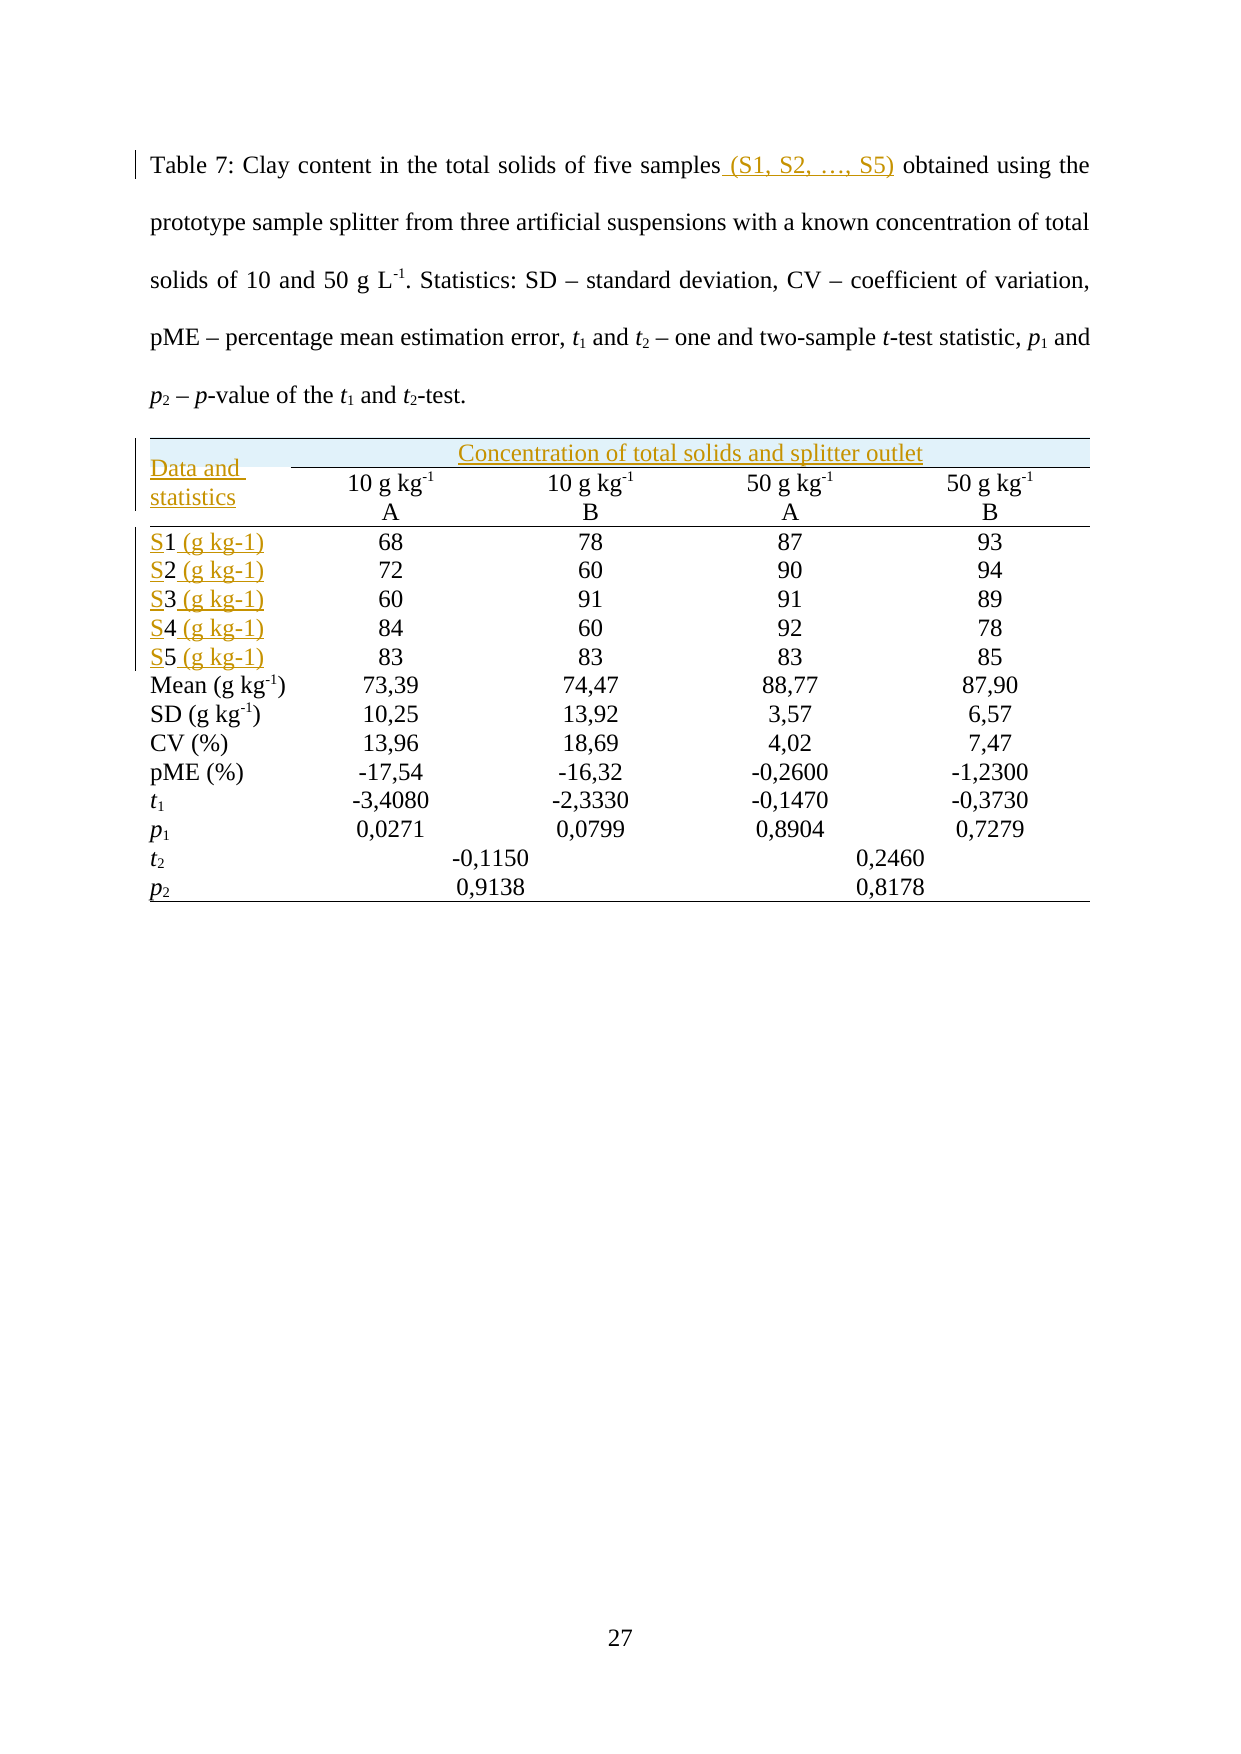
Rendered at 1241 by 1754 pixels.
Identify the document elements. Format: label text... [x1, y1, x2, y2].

table_cell 83 [690, 642, 890, 671]
table_cell 88,77 [690, 671, 890, 699]
table_cell -3,4080 [291, 786, 490, 814]
table_cell 2 [150, 556, 291, 584]
table_cell Mean (g kg-1) [150, 671, 291, 699]
table_cell 1 [150, 527, 291, 556]
table_cell p2 [150, 872, 291, 901]
table_cell -0,3730 [890, 786, 1090, 814]
table_cell 83 [490, 642, 690, 671]
table_cell 0,0271 [291, 814, 490, 843]
table_cell 18,69 [490, 728, 690, 757]
table_cell 91 [690, 584, 890, 613]
table_cell -16,32 [490, 757, 690, 786]
table_cell 68 [291, 527, 490, 556]
table_cell 83 [291, 642, 490, 671]
table_cell 60 [490, 556, 690, 584]
table_cell 78 [890, 613, 1090, 642]
table_cell 4 [150, 613, 291, 642]
table_cell 6,57 [890, 699, 1090, 728]
table_cell 3 [150, 584, 291, 613]
table_cell 13,96 [291, 728, 490, 757]
table_cell 7,47 [890, 728, 1090, 757]
table_cell 84 [291, 613, 490, 642]
table_cell 0,9138 [291, 872, 690, 901]
table_cell 87 [690, 527, 890, 556]
table_cell 93 [890, 527, 1090, 556]
table_cell -0,1150 [291, 843, 690, 872]
table_cell -1,2300 [890, 757, 1090, 786]
table_cell 90 [690, 556, 890, 584]
table_cell 73,39 [291, 671, 490, 699]
table_cell t2 [150, 843, 291, 872]
table_cell SD (g kg-1) [150, 699, 291, 728]
table_cell -17,54 [291, 757, 490, 786]
table_cell 91 [490, 584, 690, 613]
table_cell 60 [490, 613, 690, 642]
table_cell p1 [150, 814, 291, 843]
table_cell 0,8178 [690, 872, 1090, 901]
table_cell 5 [150, 642, 291, 671]
table_cell 87,90 [890, 671, 1090, 699]
table_cell -0,2600 [690, 757, 890, 786]
table_cell 3,57 [690, 699, 890, 728]
table_cell 0,7279 [890, 814, 1090, 843]
table_cell 89 [890, 584, 1090, 613]
table_cell 4,02 [690, 728, 890, 757]
table_cell t1 [150, 786, 291, 814]
table_cell 92 [690, 613, 890, 642]
table_cell 72 [291, 556, 490, 584]
table_cell 85 [890, 642, 1090, 671]
table_header Table 7: Clay content in the total solids of five samples obtained using the prototype sample splitter from three artificial suspensions with a known concentration of total solids of 10 and 50 g L-1. Statistics: SD – standard deviation, CV – coefficient of variation, pME – percentage mean estimation error, t1 and t2 – one and two-sample t-test statistic, p1 and p2 – p-value of the t1 and t2-test. [150, 150, 1090, 437]
table_cell 78 [490, 527, 690, 556]
table_cell 0,0799 [490, 814, 690, 843]
table_cell -2,3330 [490, 786, 690, 814]
table_cell pME (%) [150, 757, 291, 786]
table_cell 0,2460 [690, 843, 1090, 872]
table_cell CV (%) [150, 728, 291, 757]
table_cell 74,47 [490, 671, 690, 699]
table_cell 60 [291, 584, 490, 613]
table_cell 94 [890, 556, 1090, 584]
table_cell 13,92 [490, 699, 690, 728]
table_cell 0,8904 [690, 814, 890, 843]
table_cell 10,25 [291, 699, 490, 728]
table_cell -0,1470 [690, 786, 890, 814]
